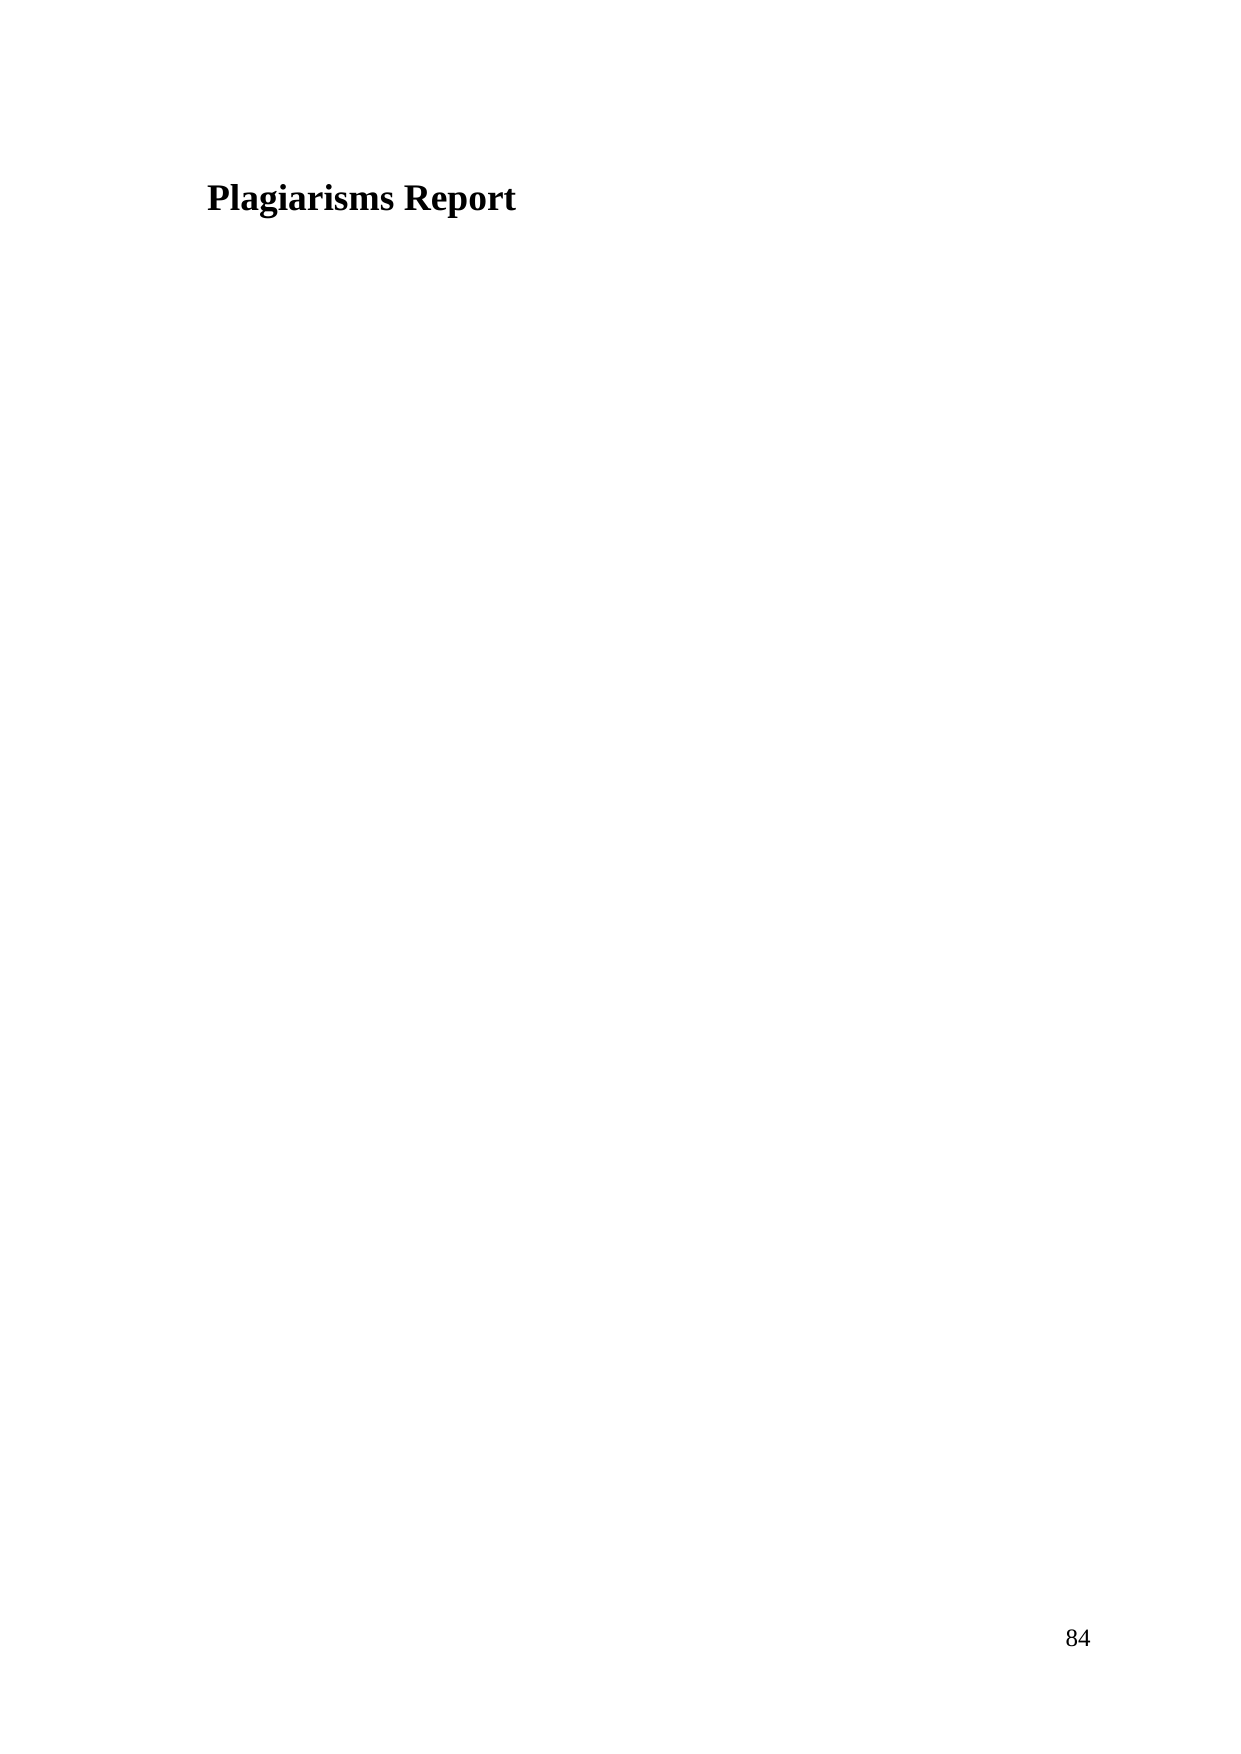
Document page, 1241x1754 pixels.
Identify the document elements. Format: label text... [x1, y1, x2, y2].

subtitle Plagiarisms Report [207, 175, 1090, 218]
